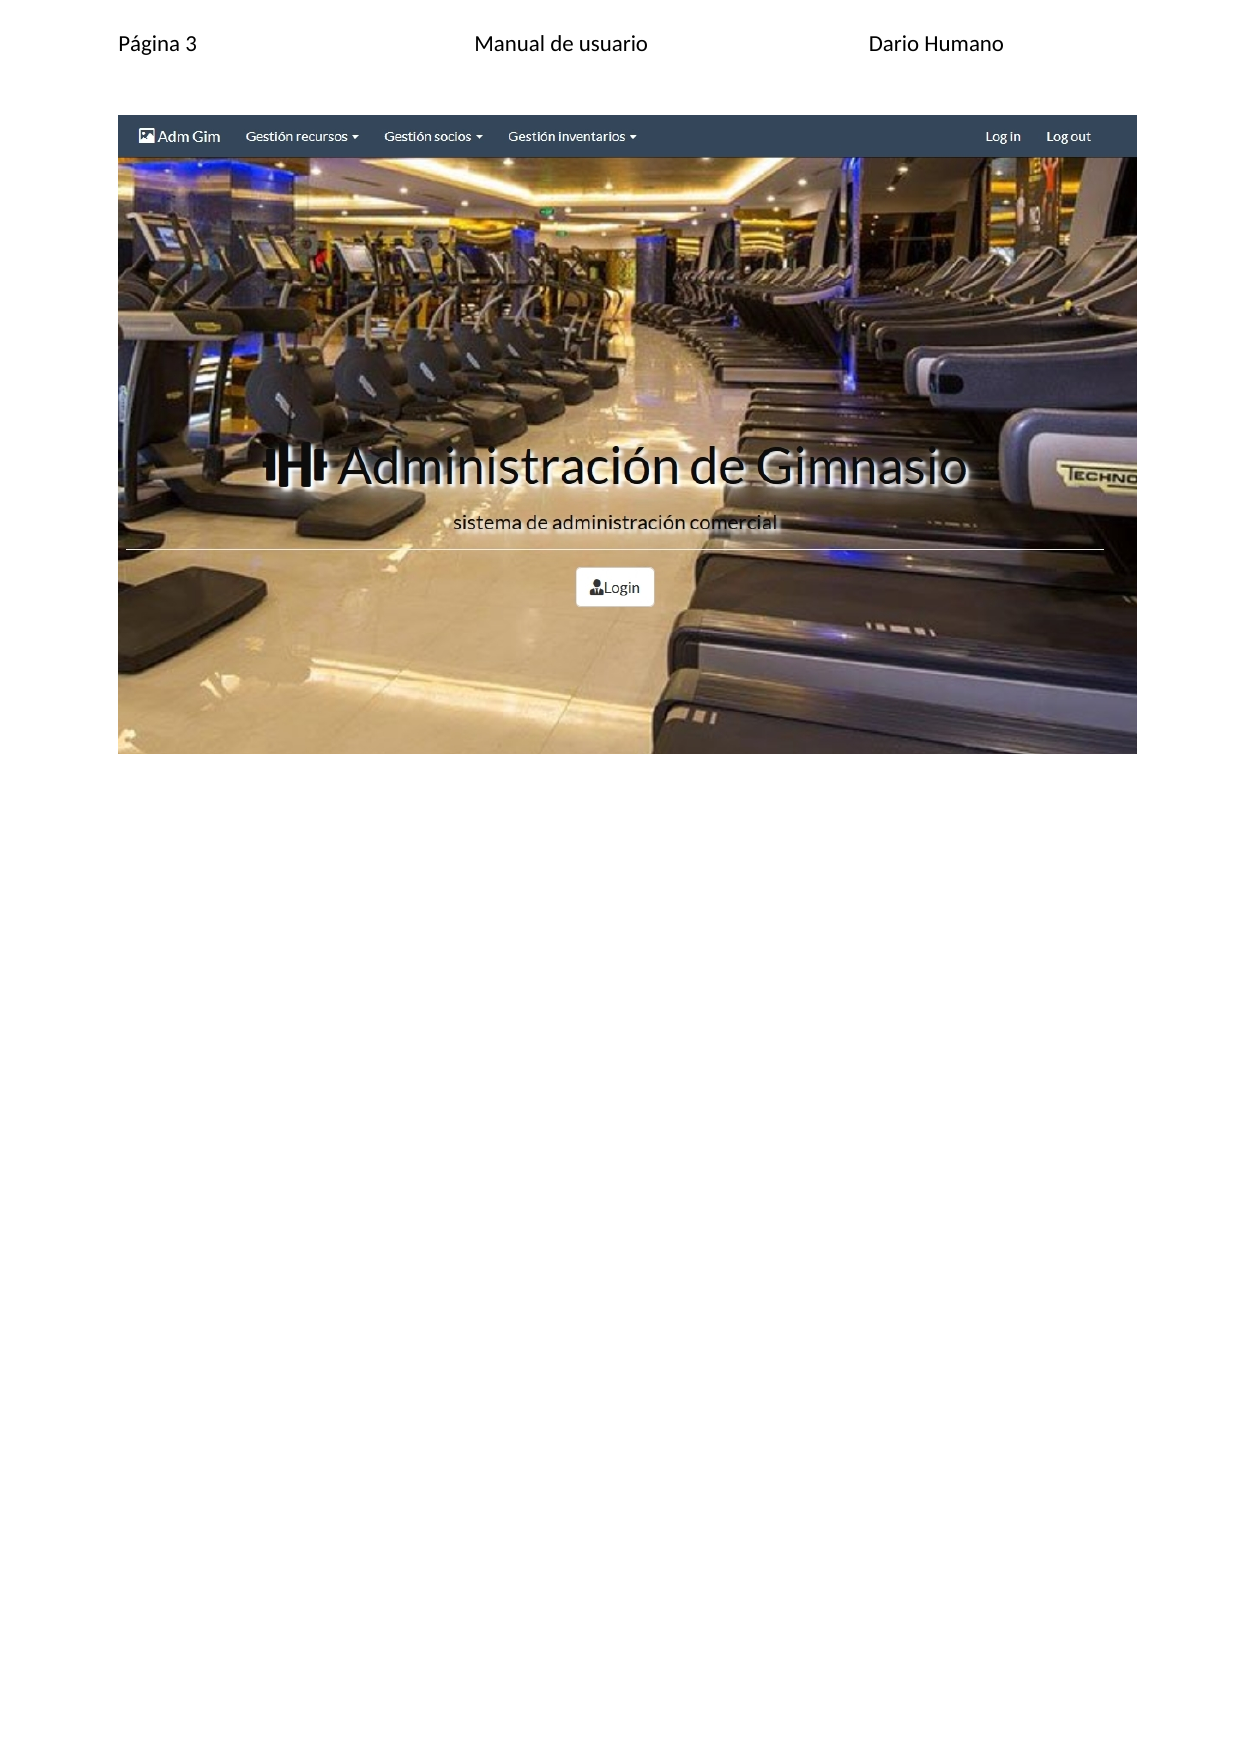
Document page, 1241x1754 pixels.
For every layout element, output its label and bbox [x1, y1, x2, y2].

picture [118, 115, 1137, 754]
